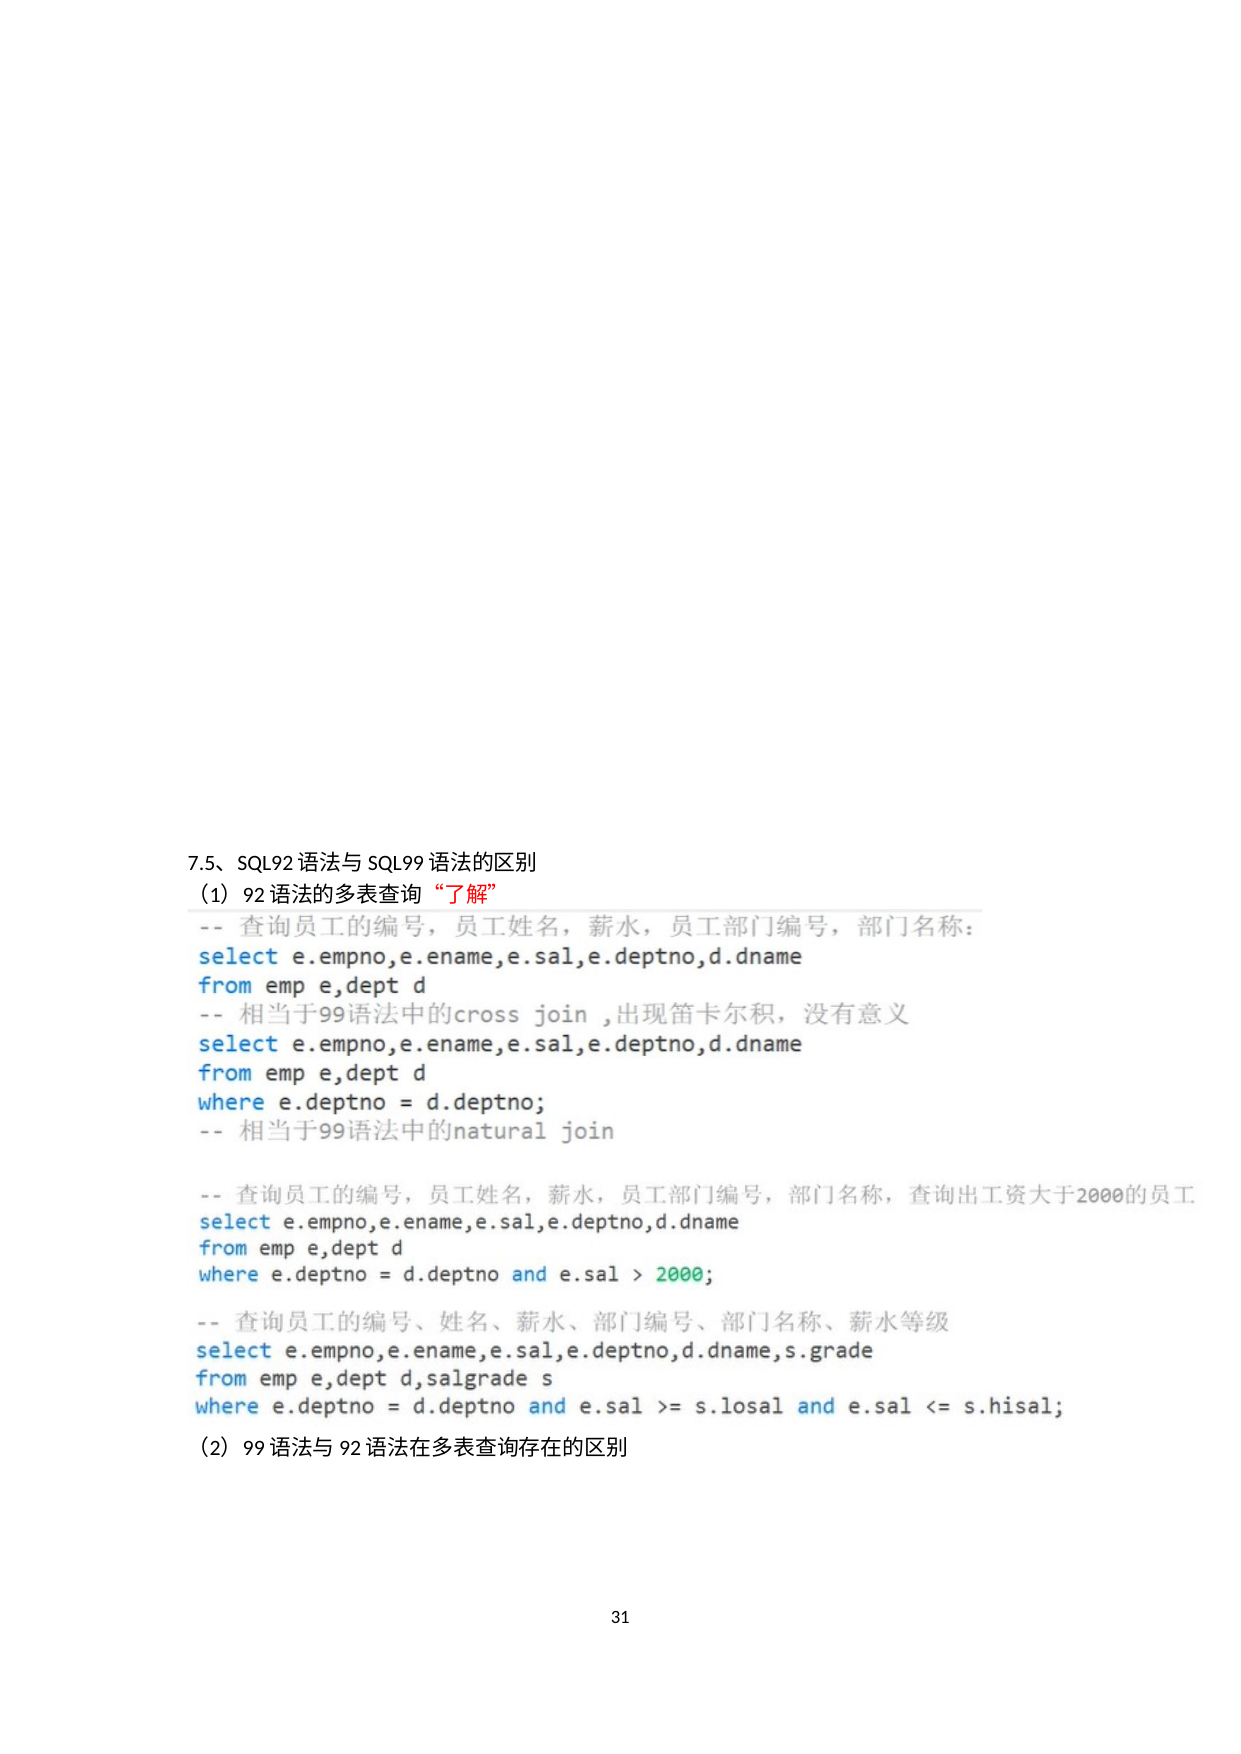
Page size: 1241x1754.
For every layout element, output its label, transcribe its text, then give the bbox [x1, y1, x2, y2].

text （1）92语法的多表查询“了解” [187, 877, 1053, 909]
text （2）99语法与92语法在多表查询存在的区别 [187, 1429, 1053, 1462]
picture [187, 1299, 1064, 1426]
picture [187, 909, 983, 1147]
picture [187, 1169, 1204, 1290]
text 7.5、SQL92语法与SQL99语法的区别 [187, 844, 1053, 877]
